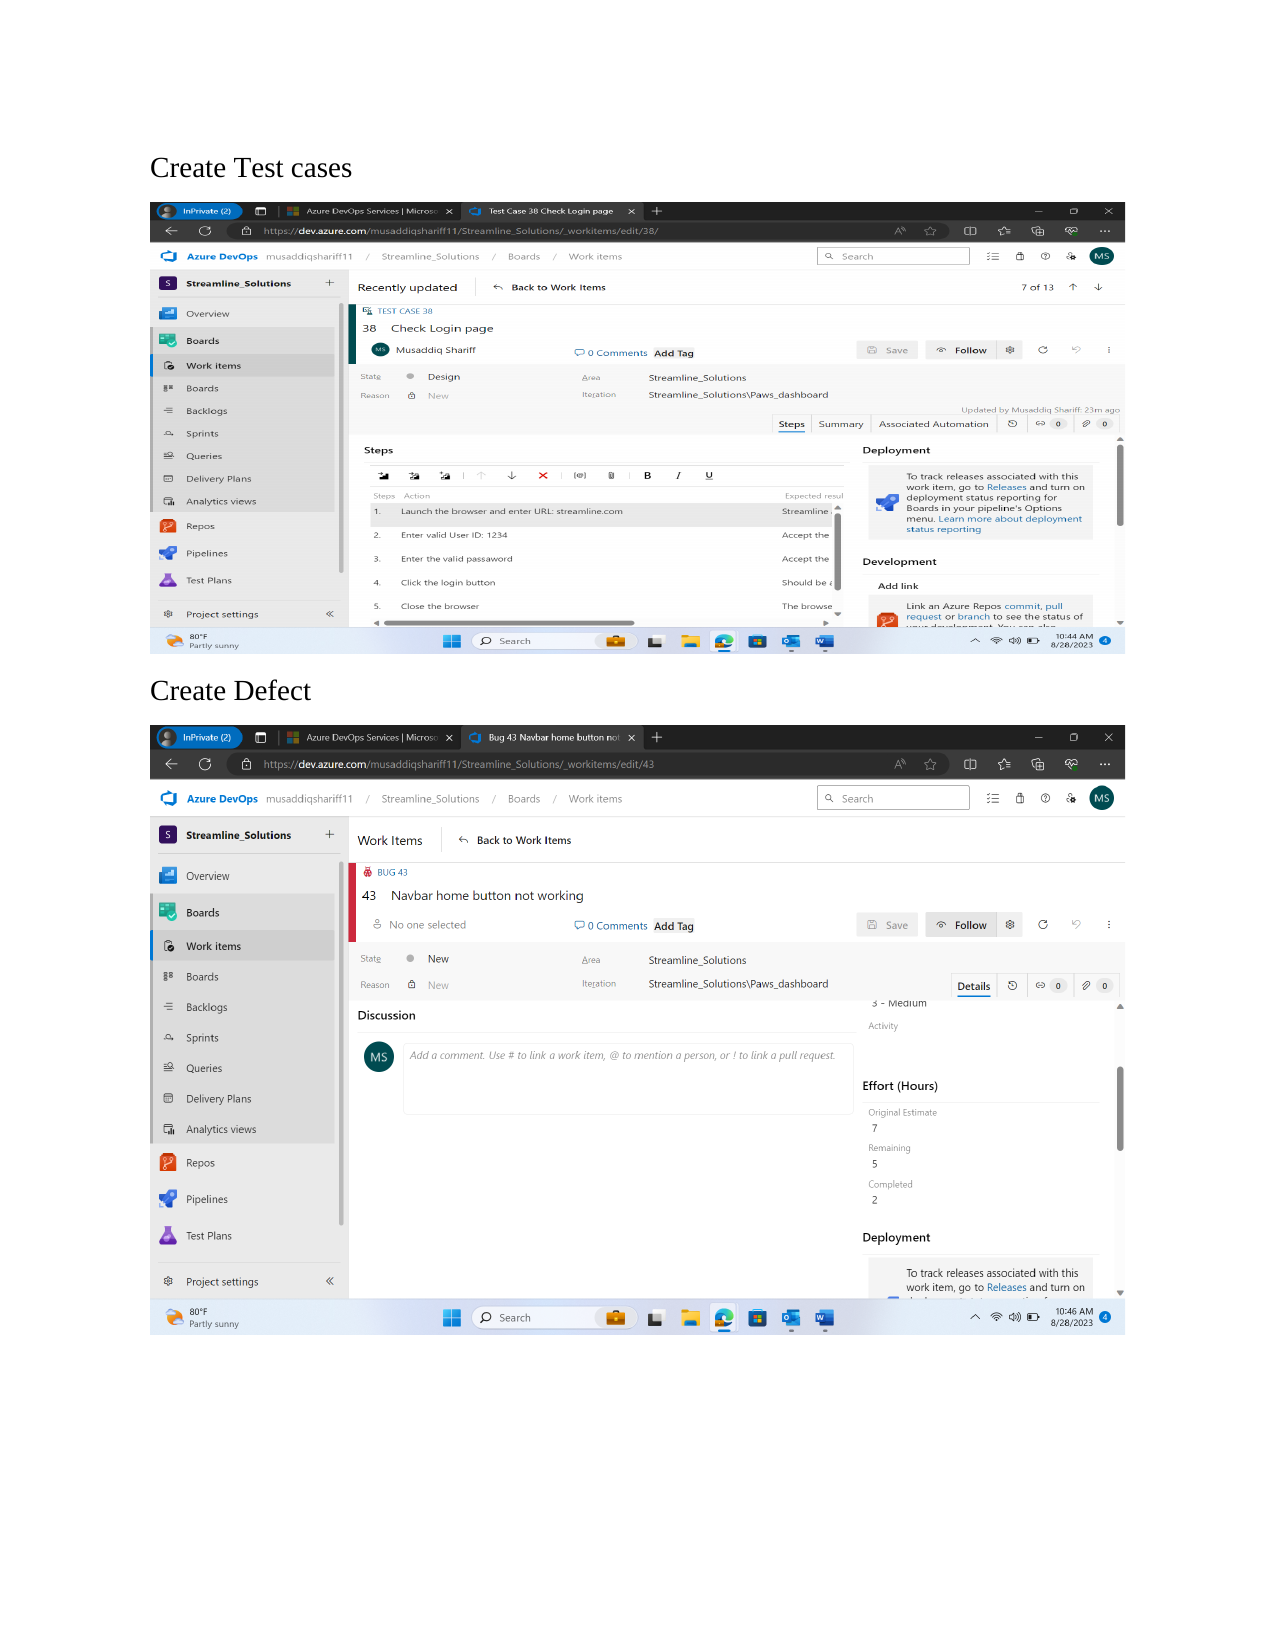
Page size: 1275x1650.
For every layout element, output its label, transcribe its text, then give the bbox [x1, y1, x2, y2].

text Create Test cases [150, 150, 1125, 183]
picture [150, 202, 1125, 654]
picture [150, 725, 1125, 1335]
text Create Defect [150, 673, 1125, 706]
